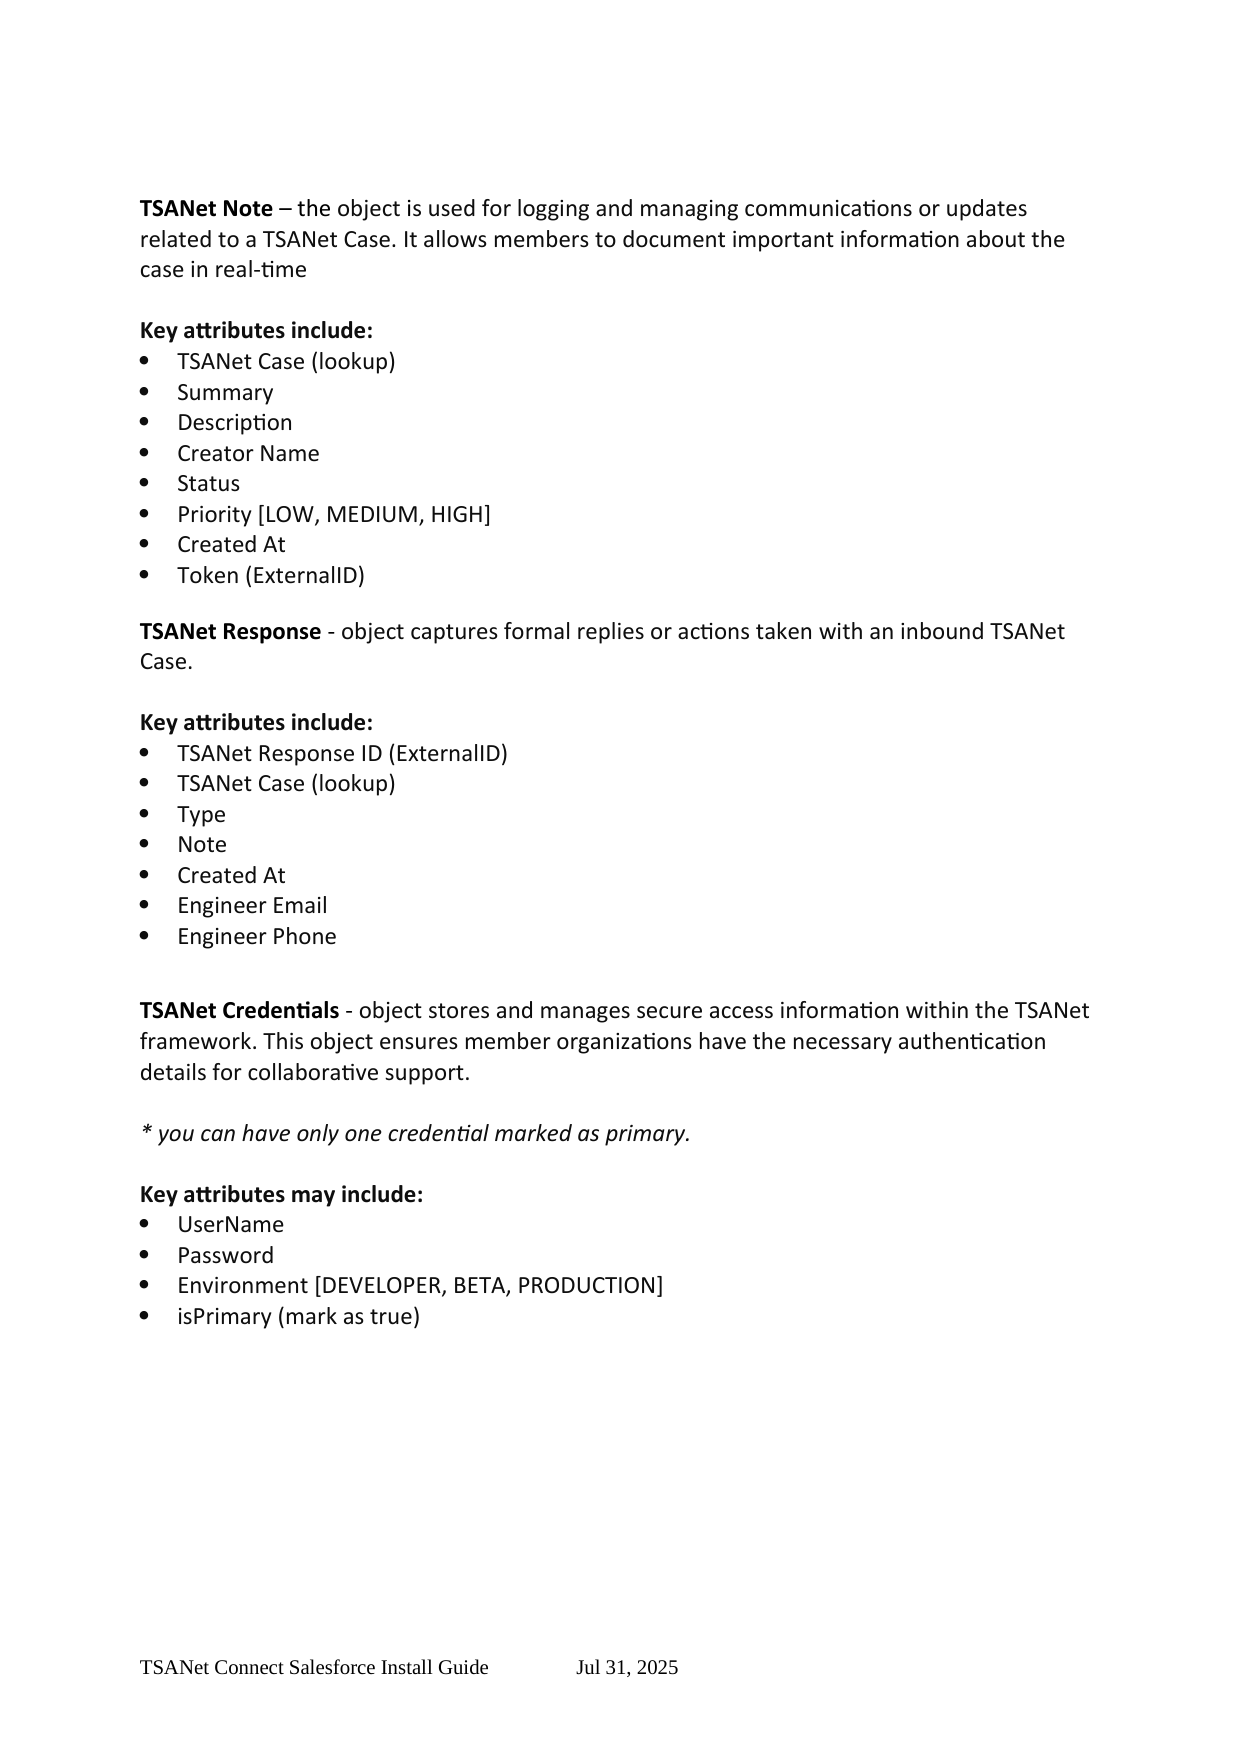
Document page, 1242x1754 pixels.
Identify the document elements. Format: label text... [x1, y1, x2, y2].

list TSANet Response ID (ExternalID) [139, 737, 1104, 768]
list Type [139, 798, 1104, 829]
text Key attributes may include: [139, 1178, 1104, 1208]
list Note [139, 829, 1104, 859]
text * you can have only one credential marked as primary. [139, 1117, 1104, 1147]
list UserName [139, 1208, 1104, 1239]
list Password [139, 1239, 1104, 1269]
text TSANet Credentials - object stores and manages secure access information within the TSANet framework. This object ensures member organizations have the necessary authentication details for collaborative support. [139, 995, 1104, 1086]
text TSANet Note – the object is used for logging and managing communications or updates related to a TSANet Case. It allows members to document important information about the case in real-time [139, 193, 1104, 284]
list Environment [DEVELOPER, BETA, PRODUCTION] [139, 1269, 1104, 1300]
list isPrimary (mark as true) [139, 1300, 1104, 1330]
list Summary [139, 376, 1104, 406]
list Token (ExternalID) [139, 559, 1104, 589]
list Engineer Phone [139, 920, 1104, 951]
list TSANet Case (lookup) [139, 768, 1104, 798]
list Created At [139, 528, 1104, 559]
list TSANet Case (lookup) [139, 345, 1104, 376]
text Key attributes include: [139, 315, 1104, 345]
list Creator Name [139, 437, 1104, 467]
list Priority [LOW, MEDIUM, HIGH] [139, 498, 1104, 528]
text Key attributes include: [139, 707, 1104, 737]
text TSANet Response - object captures formal replies or actions taken with an inbound TSANet Case. [139, 615, 1104, 676]
list Created At [139, 859, 1104, 890]
list Status [139, 467, 1104, 498]
list Description [139, 406, 1104, 437]
list Engineer Email [139, 890, 1104, 920]
